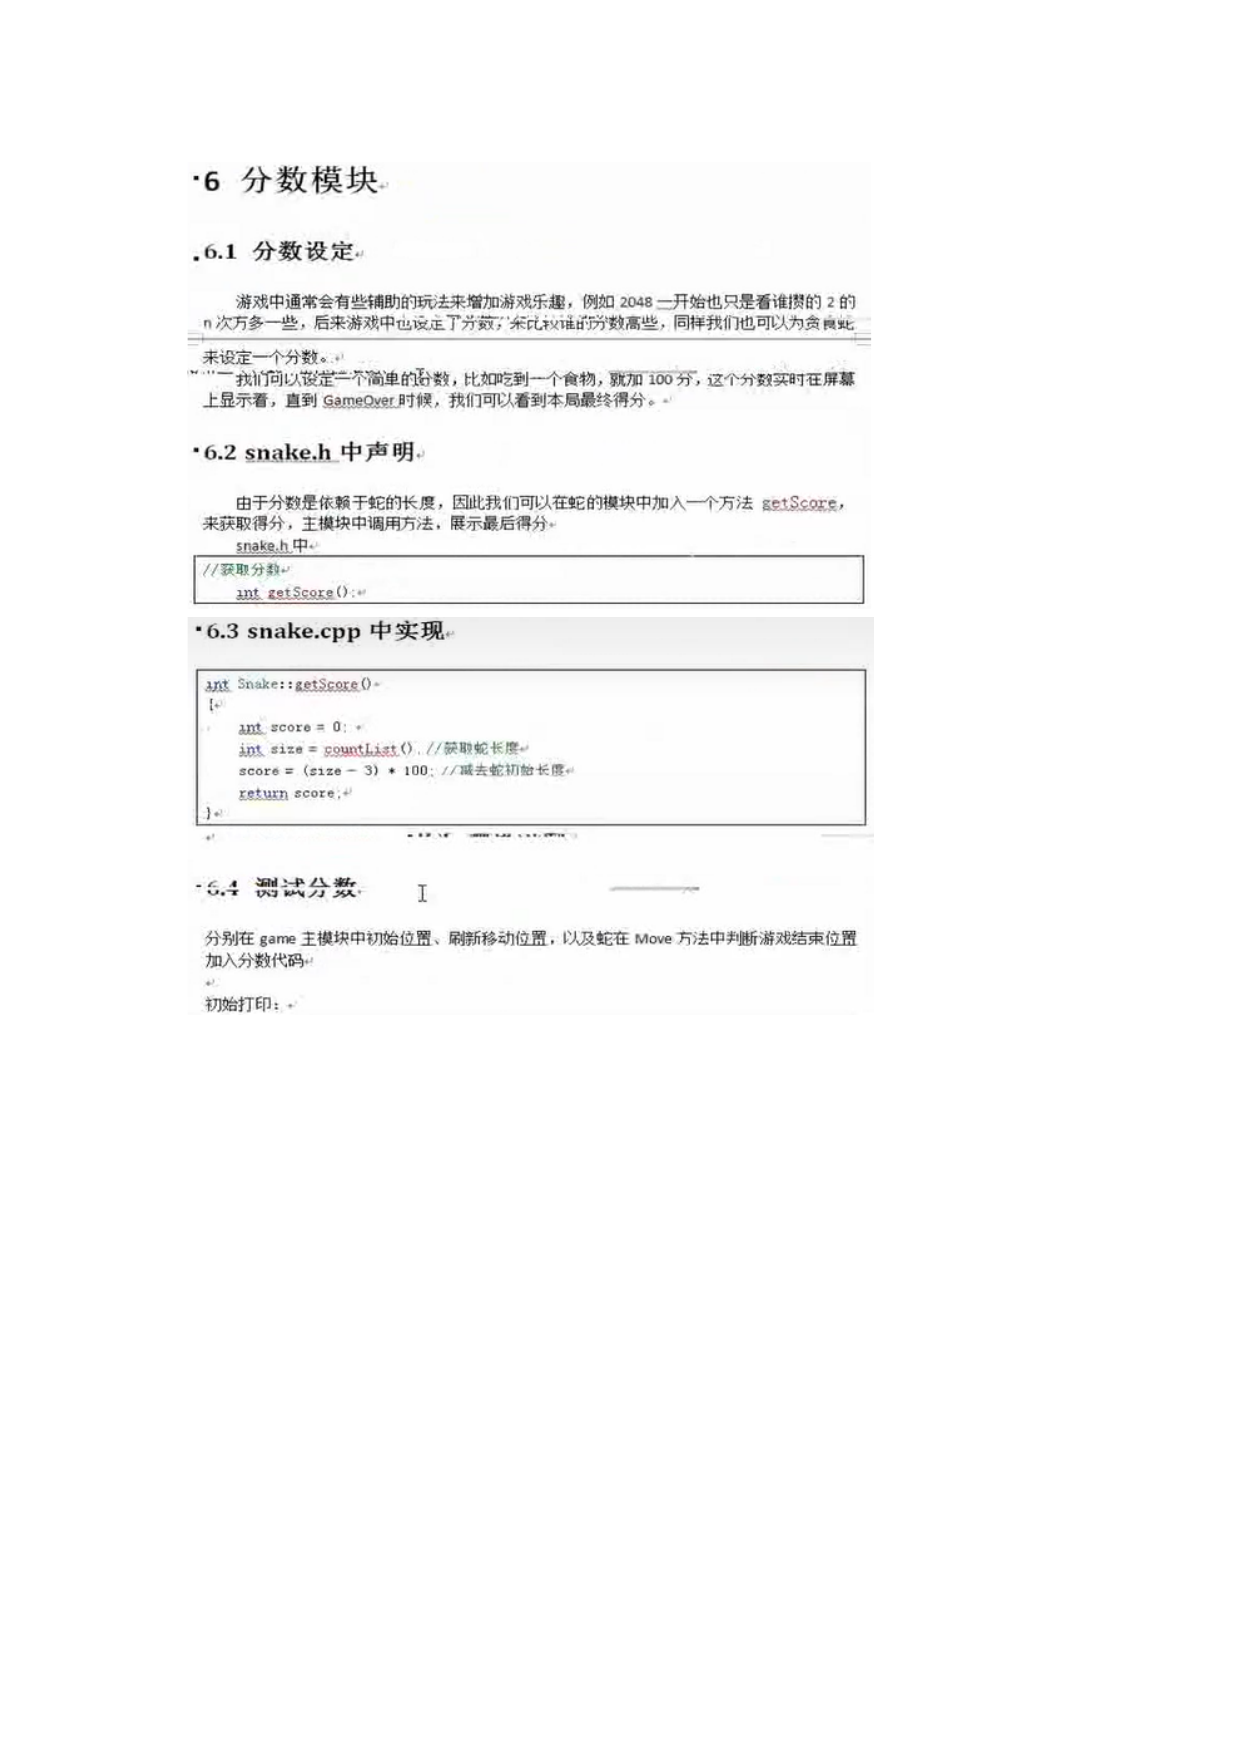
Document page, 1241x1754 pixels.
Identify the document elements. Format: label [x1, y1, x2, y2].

picture [187, 617, 874, 1015]
picture [187, 162, 872, 609]
